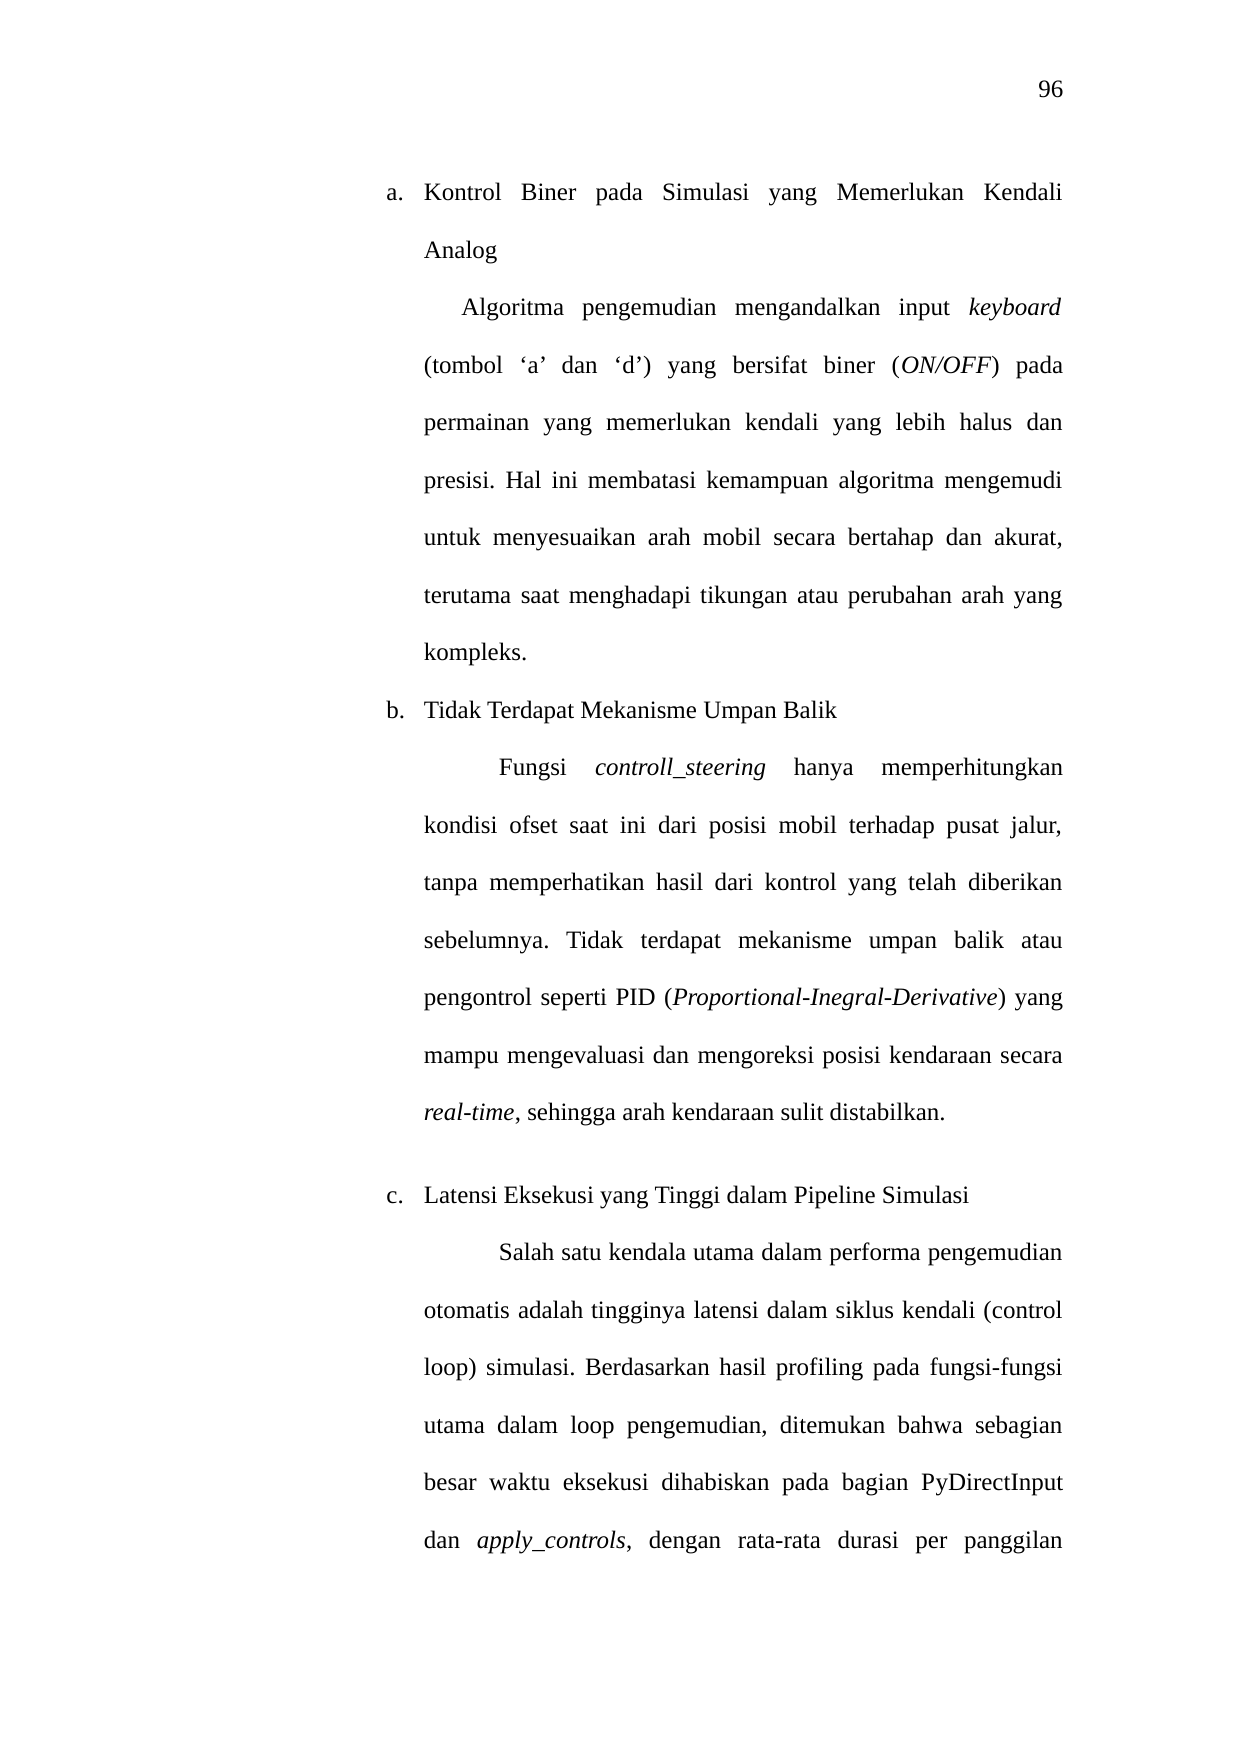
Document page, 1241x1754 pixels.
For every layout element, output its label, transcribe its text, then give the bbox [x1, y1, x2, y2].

list Latensi Eksekusi yang Tinggi dalam Pipeline Simulasi [386, 1180, 1063, 1208]
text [424, 1237, 1063, 1553]
list Kontrol Biner pada Simulasi yang Memerlukan Kendali Analog [386, 177, 1063, 263]
text Fungsi controll_steering hanya memperhitungkan kondisi ofset saat ini dari posisi mobil terhadap pusat jalur, tanpa memperhatikan hasil dari kontrol yang telah diberikan sebelumnya. Tidak terdapat mekanisme umpan balik atau pengontrol seperti PID (Proportional-Inegral-Derivative) yang mampu mengevaluasi dan mengoreksi posisi kendaraan secara real-time, sehingga arah kendaraan sulit distabilkan. [424, 752, 1063, 1126]
list Algoritma pengemudian mengandalkan input keyboard (tombol ‘a’ dan ‘d’) yang bersifat biner (ON/OFF) pada permainan yang memerlukan kendali yang lebih halus dan presisi. Hal ini membatasi kemampuan algoritma mengemudi untuk menyesuaikan arah mobil secara bertahap dan akurat, terutama saat menghadapi tikungan atau perubahan arah yang kompleks. [424, 292, 1063, 666]
list Tidak Terdapat Mekanisme Umpan Balik [386, 695, 1063, 723]
